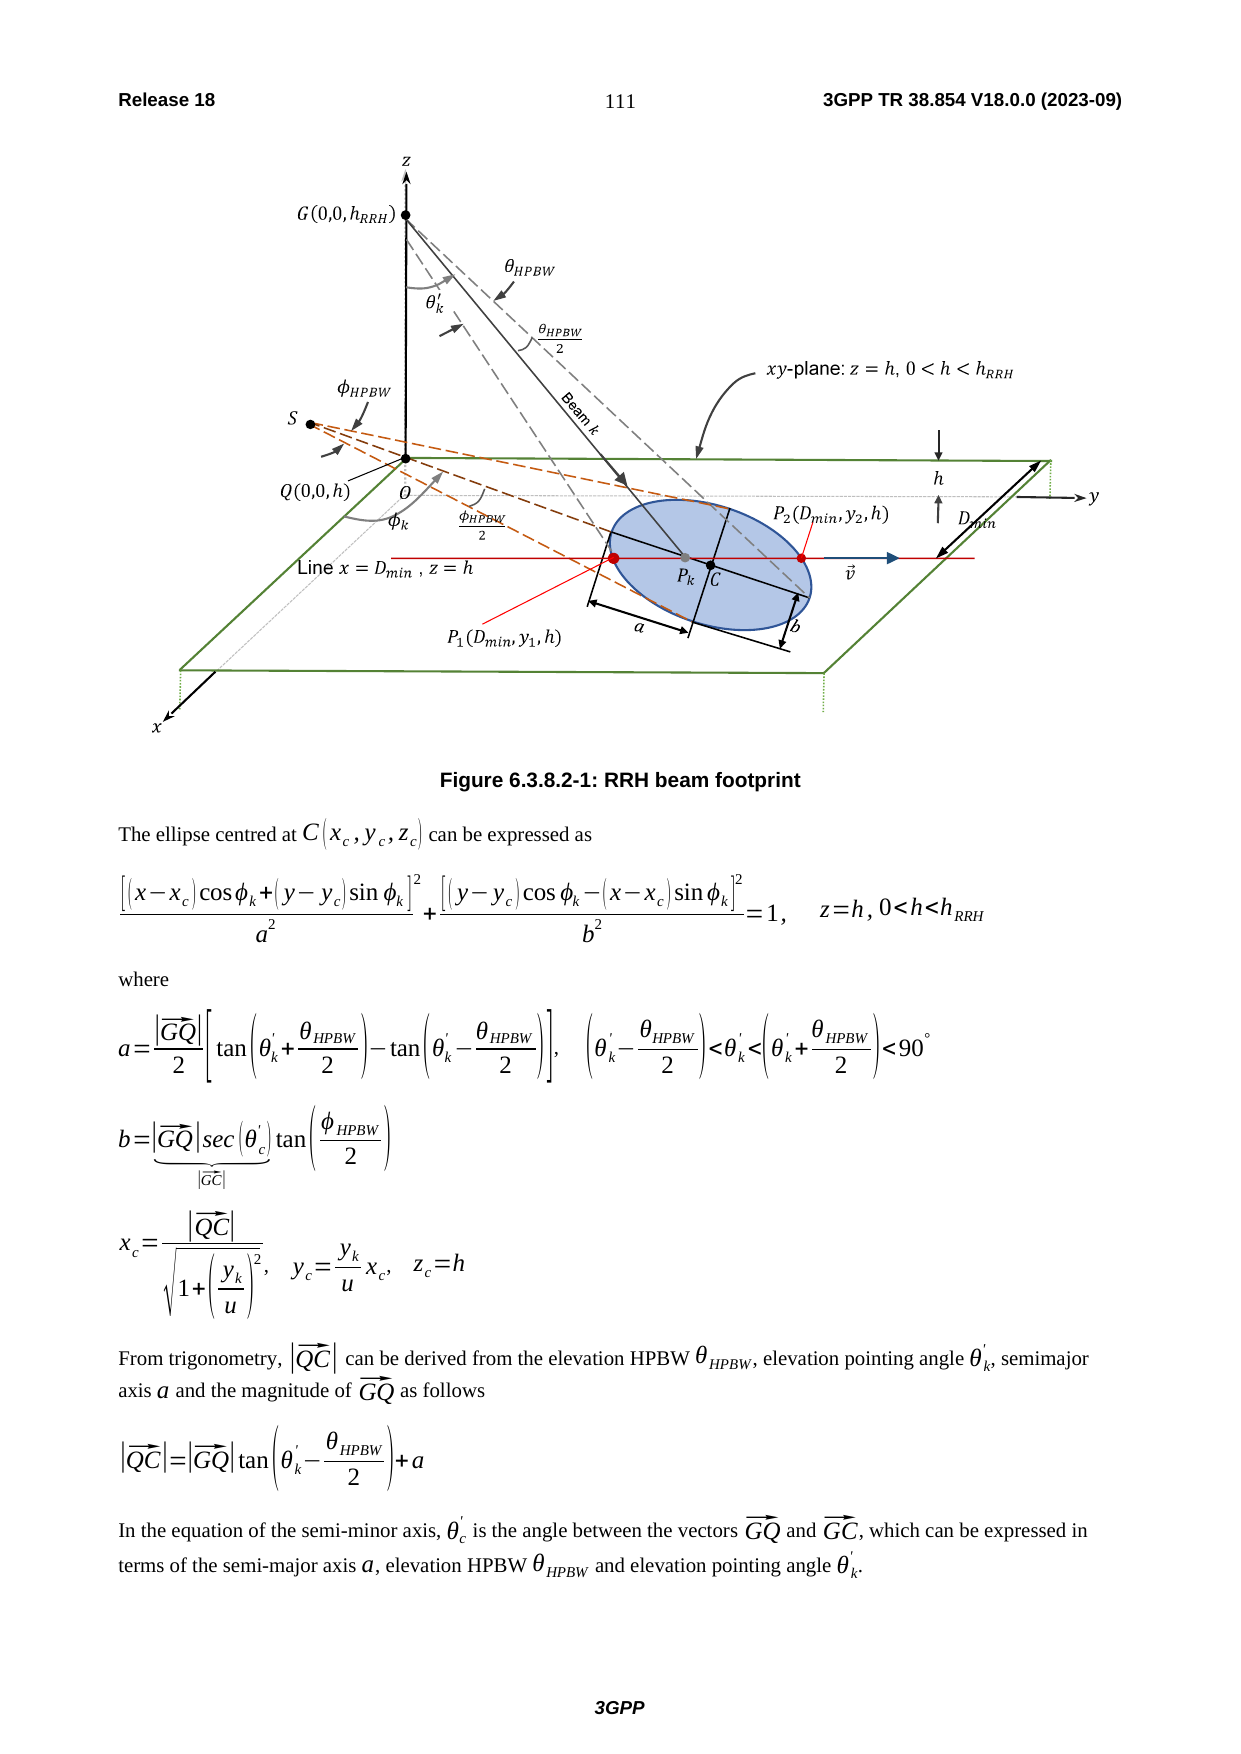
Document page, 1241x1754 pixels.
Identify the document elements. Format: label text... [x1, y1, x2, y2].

text where [118, 966, 1122, 991]
text In the equation of the semi-minor axis, is the angle between the vectors and , which can be expressed in terms of the semi-major axis , elevation HPBW and elevation pointing angle . [118, 1512, 1122, 1582]
text Figure 6.3.8.2-1: RRH beam footprint [118, 768, 1122, 792]
text , , [118, 1209, 1122, 1321]
text , [118, 1009, 1122, 1085]
text The ellipse centred at can be expressed as [118, 817, 1122, 852]
text From trigonometry, can be derived from the elevation HPBW , elevation pointing angle , semimajor axis and the magnitude of as follows [118, 1340, 1122, 1406]
